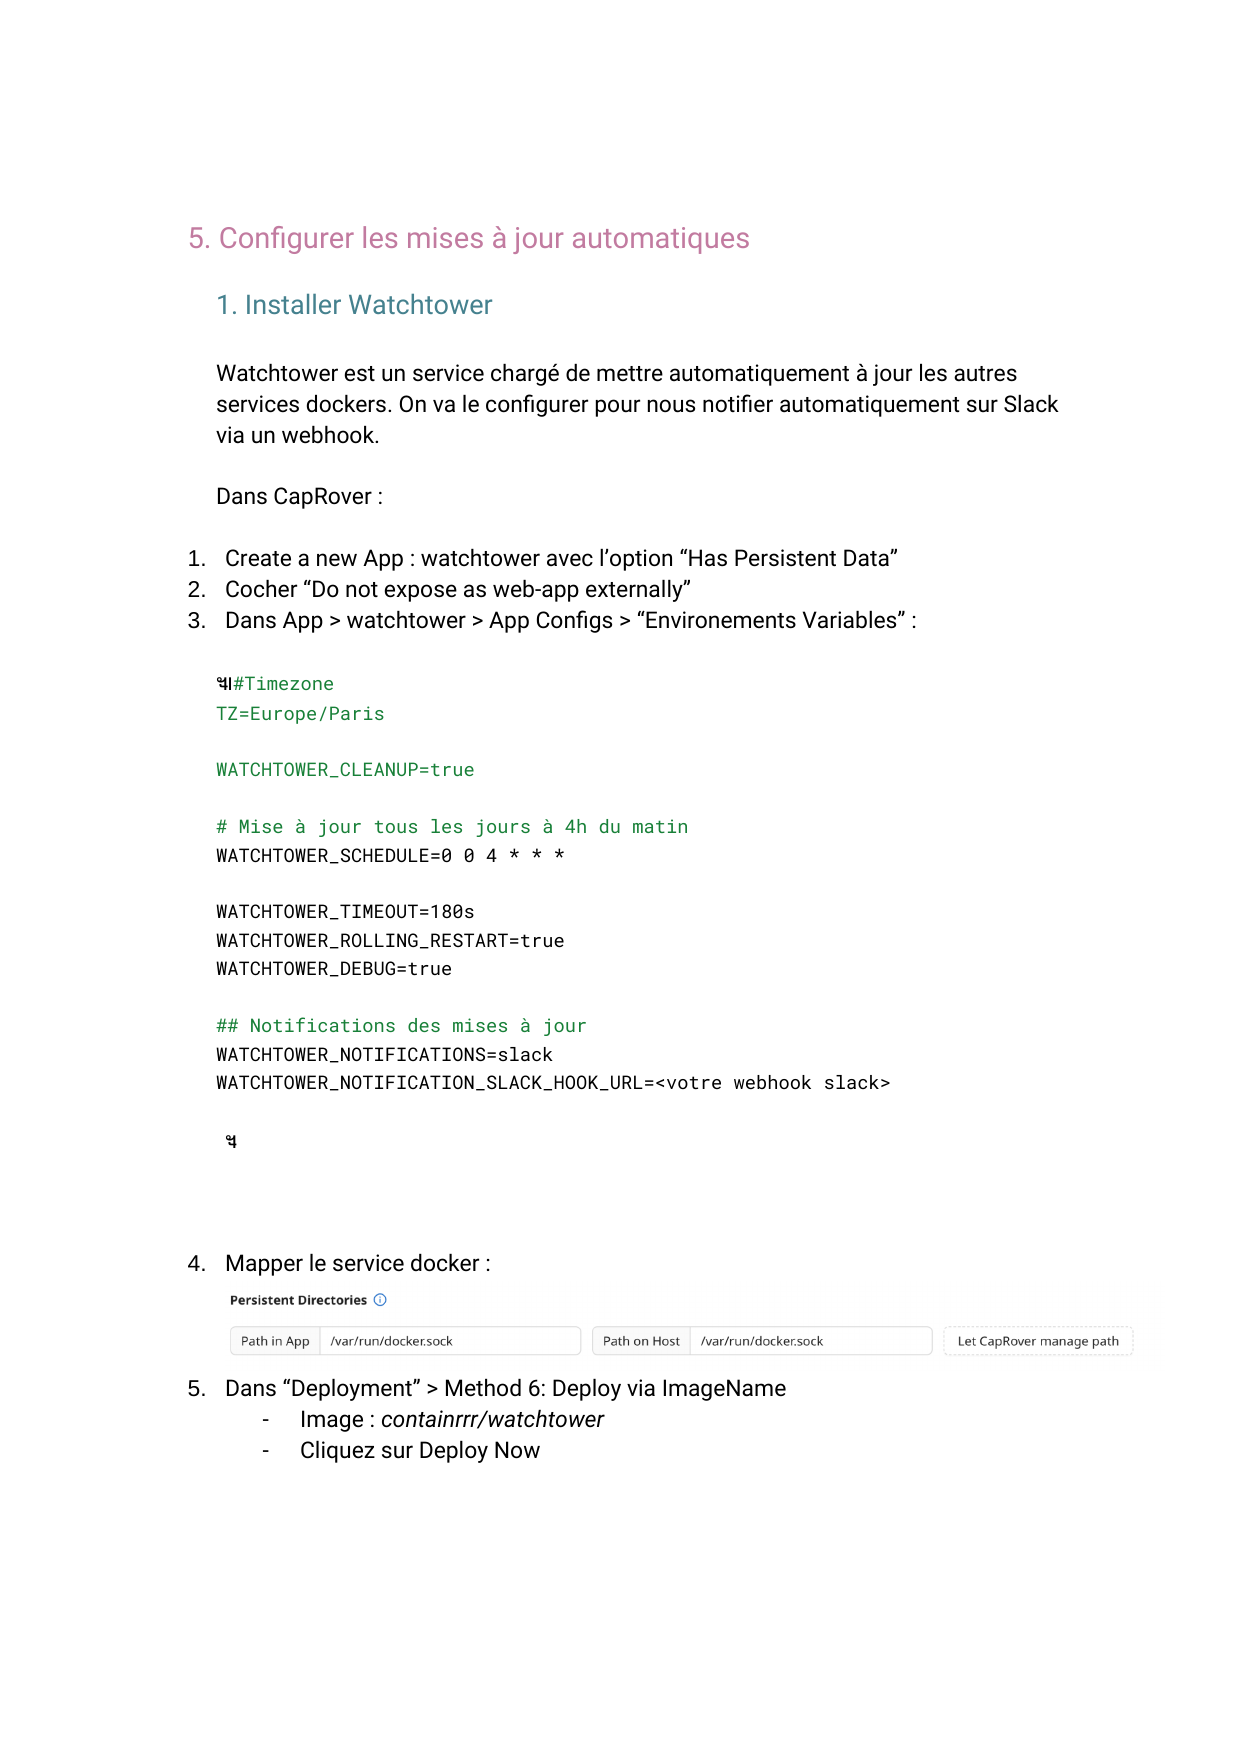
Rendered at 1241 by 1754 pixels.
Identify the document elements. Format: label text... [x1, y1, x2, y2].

text via un webhook. [216, 422, 1090, 449]
text WATCHTOWER_ROLLING_RESTART=true [216, 928, 1090, 952]
text WATCHTOWER_SCHEDULE=0 0 4 * * * [216, 842, 1090, 867]
list Cliquez sur Deploy Now [262, 1437, 1090, 1464]
text WATCHTOWER_NOTIFICATIONS=slack [216, 1041, 1090, 1066]
text Watchtower est un service chargé de mettre automatiquement à jour les autres [216, 360, 1090, 387]
subtitle 1. Installer Watchtower [216, 289, 1090, 321]
text TZ=Europe/Paris [216, 700, 1090, 725]
list Image : containrrr/watchtower [262, 1406, 1090, 1433]
list Dans “Deployment” > Method 6: Deploy via ImageName [187, 1375, 1090, 1402]
text services dockers. On va le configurer pour nous notifier automatiquement sur Slack [216, 391, 1090, 418]
list Cocher “Do not expose as web-app externally” [187, 576, 1090, 603]
list Mapper le service docker : [187, 1250, 1090, 1277]
text WATCHTOWER_TIMEOUT=180s [216, 899, 1090, 924]
text WATCHTOWER_DEBUG=true [216, 956, 1090, 981]
text ## Notifications des mises à jour [216, 1013, 1090, 1038]
text #Timezone [216, 669, 1090, 696]
list Dans App > watchtower > App Configs > “Environements Variables” : [187, 607, 1090, 634]
picture [225, 1281, 1166, 1371]
text WATCHTOWER_CLEANUP=true [216, 757, 1090, 782]
text Dans CapRover : [216, 483, 1090, 510]
list Create a new App : watchtower avec l’option “Has Persistent Data” [187, 545, 1090, 572]
text # Mise à jour tous les jours à 4h du matin [216, 814, 1090, 839]
subtitle 5. Configurer les mises à jour automatiques [187, 222, 1090, 256]
text  [225, 1127, 1090, 1154]
text WATCHTOWER_NOTIFICATION_SLACK_HOOK_URL=<votre webhook slack> [216, 1070, 1090, 1095]
